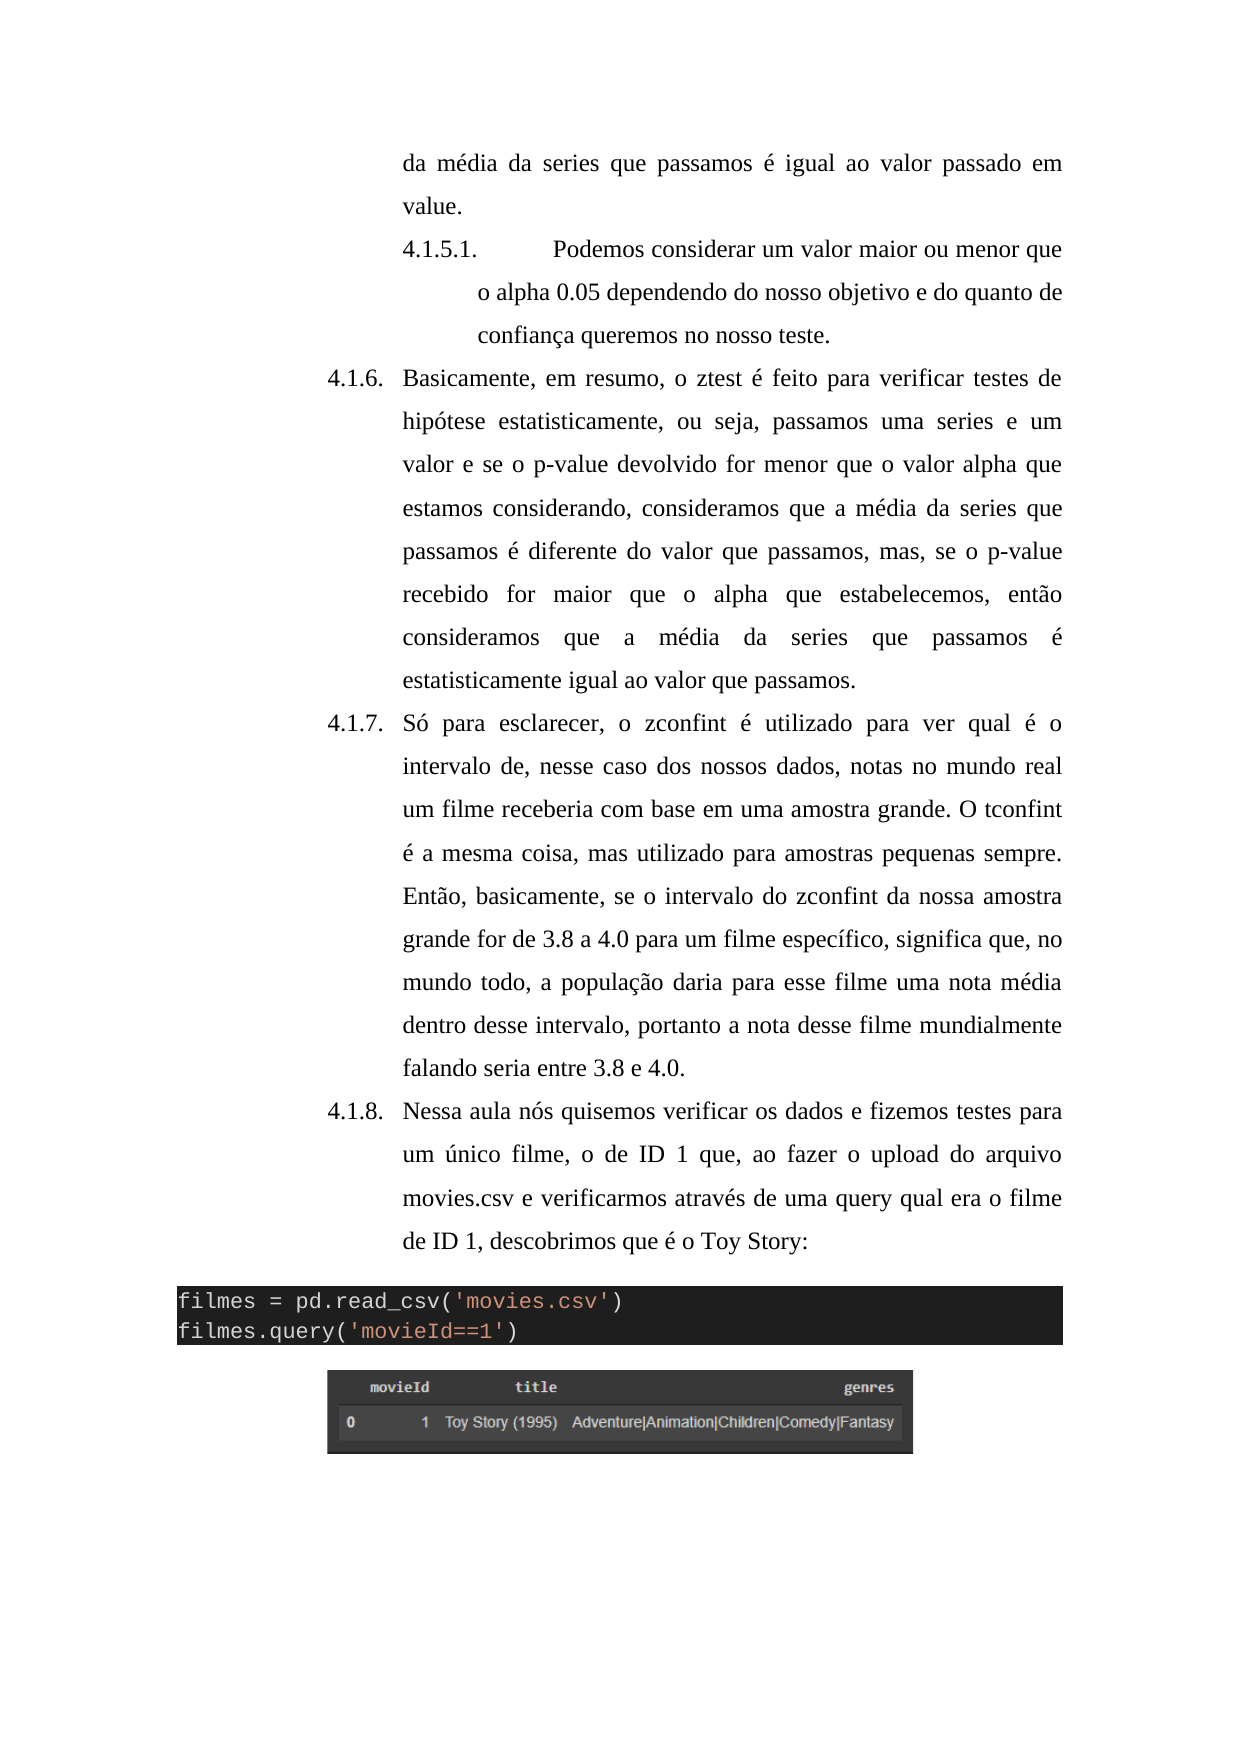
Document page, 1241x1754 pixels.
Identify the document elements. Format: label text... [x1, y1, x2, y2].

list Basicamente, em resumo, o ztest é feito para verificar testes de hipótese estatisticamente, ou seja, passamos uma series e um valor e se o p-value devolvido for menor que o valor alpha que estamos considerando, consideramos que a média da series que passamos é diferente do valor que passamos, mas, se o p-value recebido for maior que o alpha que estabelecemos, então consideramos que a média da series que passamos é estatisticamente igual ao valor que passamos. [327, 363, 1063, 694]
list Só para esclarecer, o zconfint é utilizado para ver qual é o intervalo de, nesse caso dos nossos dados, notas no mundo real um filme receberia com base em uma amostra grande. O tconfint é a mesma coisa, mas utilizado para amostras pequenas sempre. Então, basicamente, se o intervalo do zconfint da nossa amostra grande for de 3.8 a 4.0 para um filme específico, significa que, no mundo todo, a população daria para esse filme uma nota média dentro desse intervalo, portanto a nota desse filme mundialmente falando seria entre 3.8 e 4.0. [327, 708, 1063, 1082]
list Podemos considerar um valor maior ou menor que o alpha 0.05 dependendo do nosso objetivo e do quanto de confiança queremos no nosso teste. [402, 234, 1063, 349]
picture [327, 1370, 914, 1454]
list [327, 148, 1063, 219]
text filmes = pd.read_csv('movies.csv') [177, 1286, 1063, 1315]
list Nessa aula nós quisemos verificar os dados e fizemos testes para um único filme, o de ID 1 que, ao fazer o upload do arquivo movies.csv e verificarmos através de uma query qual era o filme de ID 1, descobrimos que é o Toy Story: [327, 1096, 1063, 1254]
text filmes.query('movieId==1') [177, 1315, 1063, 1345]
